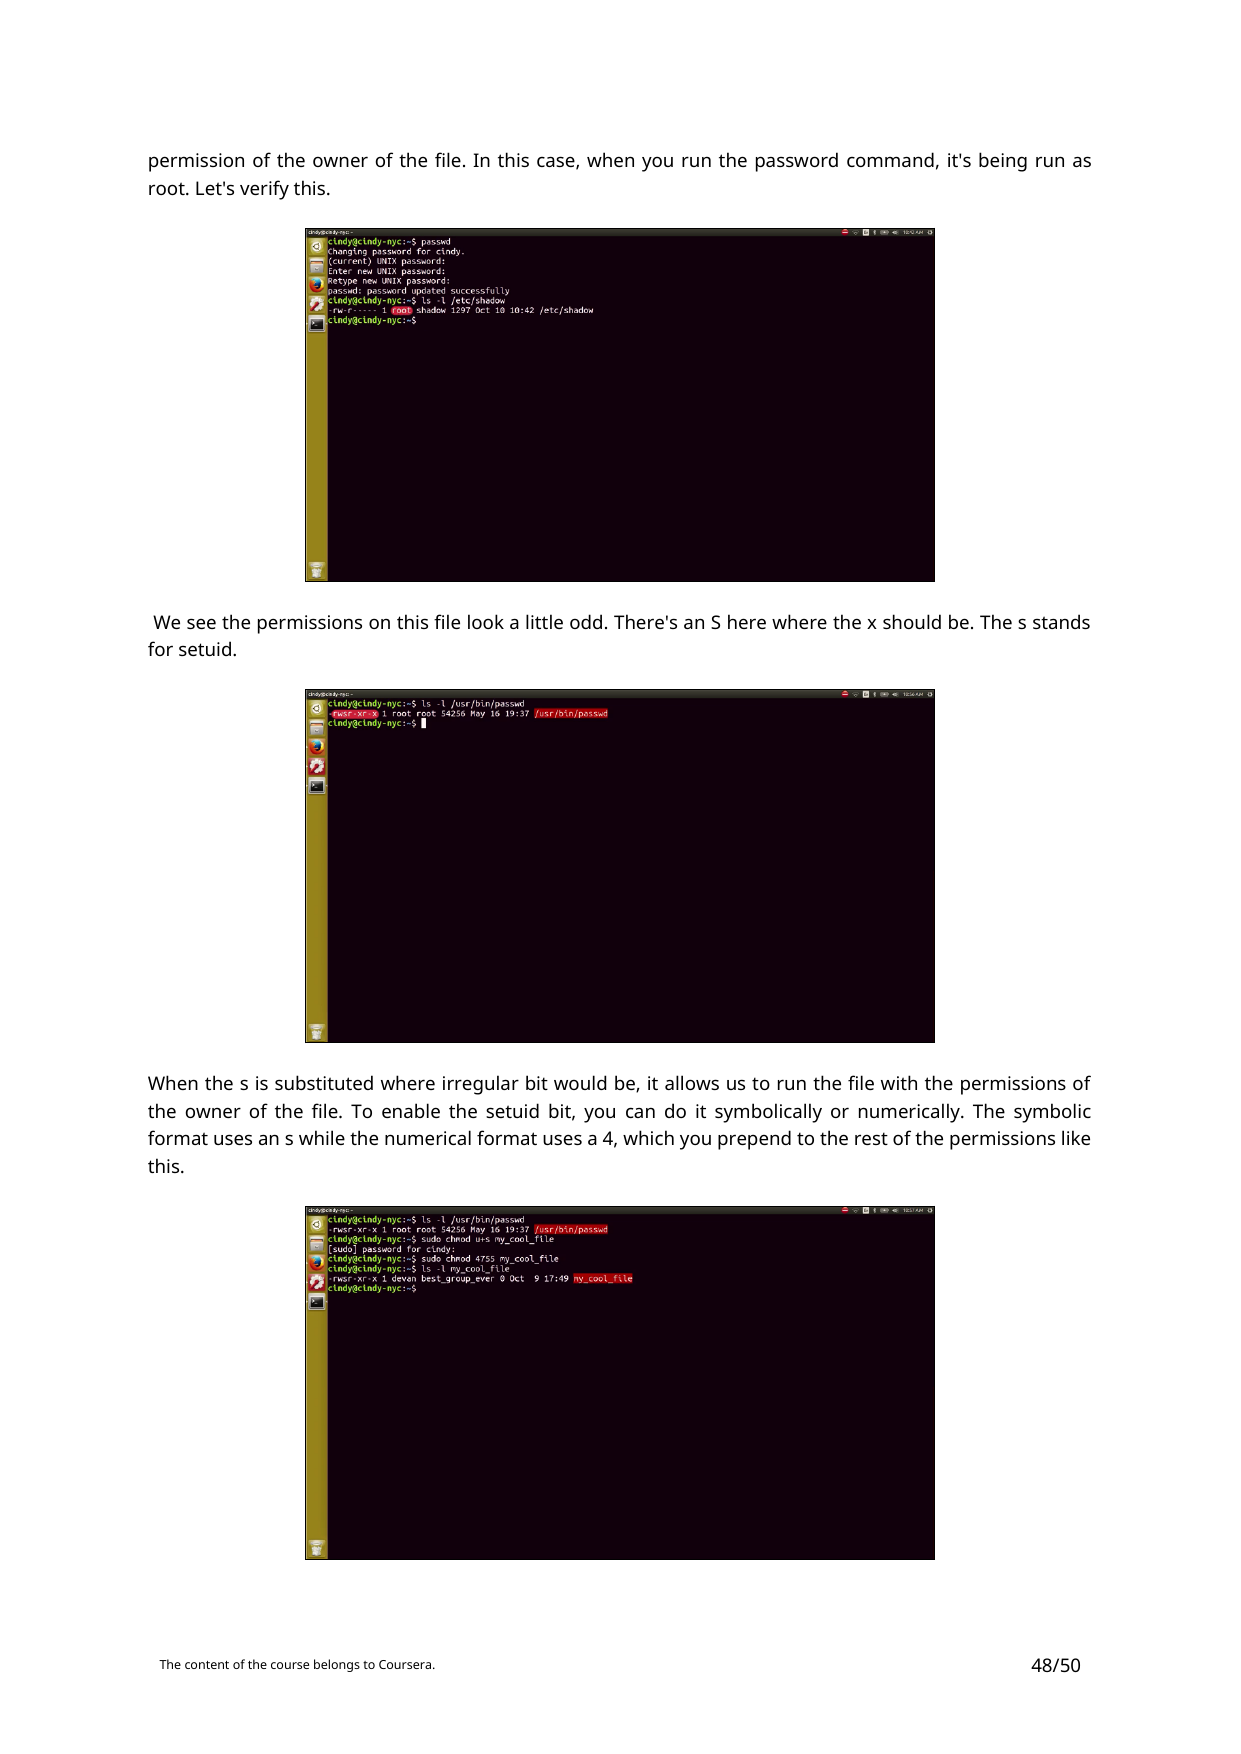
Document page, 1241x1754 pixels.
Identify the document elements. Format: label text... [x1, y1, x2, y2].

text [148, 148, 1093, 201]
text When the s is substituted where irregular bit would be, it allows us to run the file with the permissions of the owner of the file. To enable the setuid bit, you can do it symbolically or numerically. The symbolic format uses an s while the numerical format uses a 4, which you prepend to the rest of the permissions like this. [148, 1071, 1093, 1178]
picture [306, 229, 934, 581]
picture [306, 690, 934, 1042]
text We see the permissions on this file look a little odd. There's an S here where the x should be. The s stands for setuid. [148, 609, 1093, 662]
picture [306, 1207, 934, 1559]
